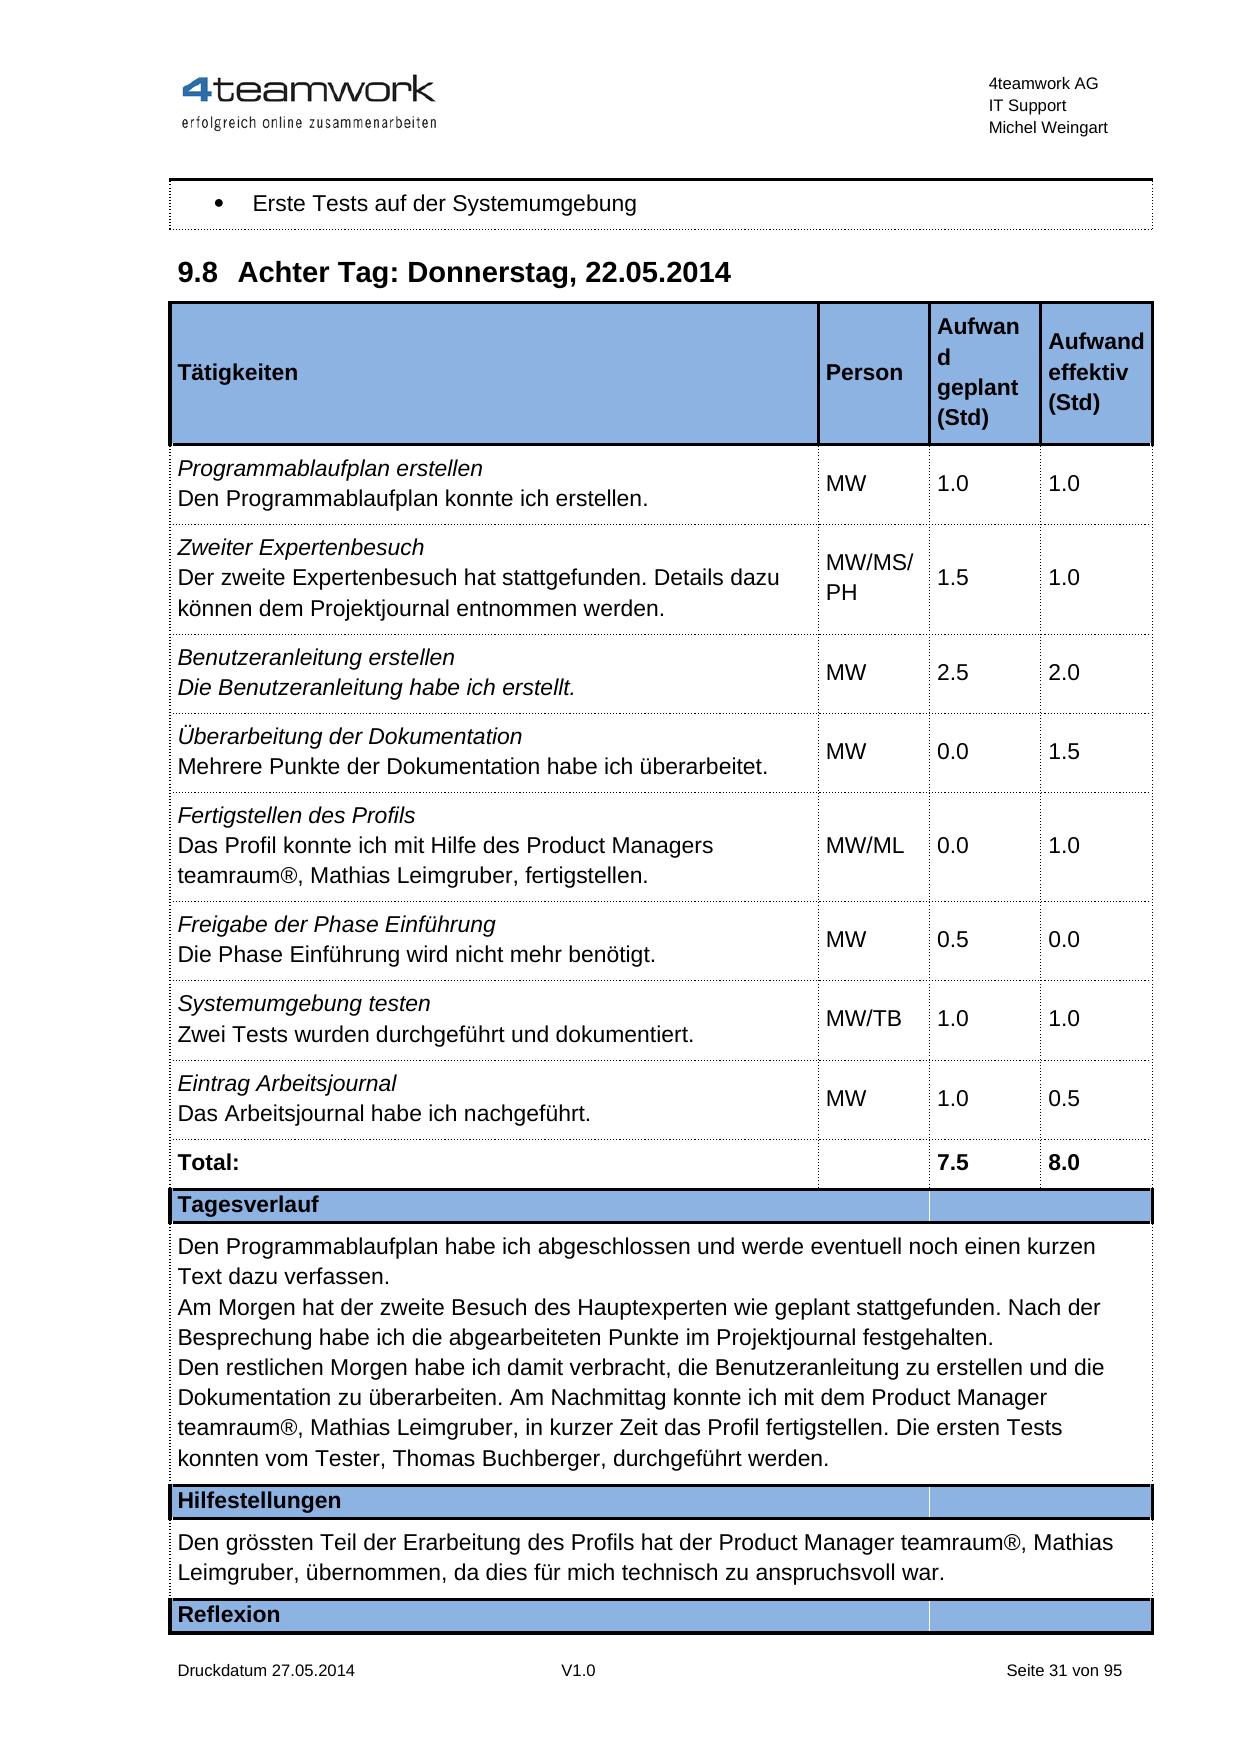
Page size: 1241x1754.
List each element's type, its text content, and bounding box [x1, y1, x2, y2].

table_cell 8.0 [1041, 1139, 1152, 1188]
table_cell MW [818, 1060, 929, 1139]
table_cell MW [818, 713, 929, 792]
table_cell 1.0 [1041, 443, 1152, 524]
table_cell Zweiter Expertenbesuch Der zweite Expertenbesuch hat stattgefunden. Details dazu können dem Projektjournal entnommen werden. [170, 524, 818, 633]
table_cell MW [818, 634, 929, 713]
table_cell 0.0 [930, 792, 1041, 901]
table_cell [1041, 1598, 1151, 1631]
table_cell Den Programmablaufplan habe ich abgeschlossen und werde eventuell noch einen kurzen Text dazu verfassen. Am Morgen hat der zweite Besuch des Hauptexperten wie geplant stattgefunden. Nach der Besprechung habe ich die abgearbeiteten Punkte im Projektjournal festgehalten. Den restlichen Morgen habe ich damit verbracht, die Benutzeranleitung zu erstellen und die Dokumentation zu überarbeiten. Am Nachmittag konnte ich mit dem Product Manager teamraum®, Mathias Leimgruber, in kurzer Zeit das Profil fertigstellen. Die ersten Tests konnten vom Tester, Thomas Buchberger, durchgeführt werden. [170, 1221, 1152, 1483]
table_cell 1.0 [1041, 792, 1152, 901]
table_cell MW/MS/ PH [818, 524, 929, 633]
table_cell 2.0 [1041, 634, 1152, 713]
table_cell [1041, 1188, 1151, 1221]
table_cell 1.0 [930, 1060, 1041, 1139]
table_cell Benutzeranleitung erstellen Die Benutzeranleitung habe ich erstellt. [170, 634, 818, 713]
table_cell Hilfestellungen [172, 1485, 818, 1517]
table_cell [818, 1139, 929, 1188]
picture [177, 69, 440, 134]
table_cell 2.5 [930, 634, 1041, 713]
table_cell 1.5 [1041, 713, 1152, 792]
table_cell Tagesverlauf [172, 1189, 818, 1221]
table_cell MW [818, 446, 929, 524]
table_cell Überarbeitung der Dokumentation Mehrere Punkte der Dokumentation habe ich überarbeitet. [170, 713, 818, 792]
table_cell [818, 1487, 929, 1517]
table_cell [170, 181, 1152, 229]
table_cell Total: [170, 1139, 818, 1188]
table_cell Eintrag Arbeitsjournal Das Arbeitsjournal habe ich nachgeführt. [170, 1060, 818, 1139]
table_cell 1.5 [930, 524, 1041, 633]
table_cell [930, 1601, 1041, 1631]
table_header Aufwand geplant (Std) [931, 304, 1039, 443]
subtitle Achter Tag: Donnerstag, 22.05.2014 [177, 255, 1122, 289]
table_cell 0.0 [1041, 901, 1152, 980]
table_cell 1.0 [930, 980, 1041, 1059]
table_cell 0.0 [930, 713, 1041, 792]
table_cell Programmablaufplan erstellen Den Programmablaufplan konnte ich erstellen. [170, 444, 818, 524]
table_cell 1.0 [1041, 524, 1152, 633]
table_header Tätigkeiten [172, 304, 817, 443]
table_cell MW [818, 901, 929, 980]
table_cell Freigabe der Phase Einführung Die Phase Einführung wird nicht mehr benötigt. [170, 901, 818, 980]
table_cell 0.5 [930, 901, 1041, 980]
table_cell 1.0 [1041, 980, 1152, 1059]
table_cell [1041, 1484, 1151, 1517]
table_cell Den grössten Teil der Erarbeitung des Profils hat der Product Manager teamraum®, Mathias Leimgruber, übernommen, da dies für mich technisch zu anspruchsvoll war. [170, 1517, 1152, 1598]
table_cell Fertigstellen des Profils Das Profil konnte ich mit Hilfe des Product Managers teamraum®, Mathias Leimgruber, fertigstellen. [170, 792, 818, 901]
table_cell 7.5 [930, 1139, 1041, 1188]
table_cell [818, 1191, 929, 1221]
table_cell [818, 1601, 929, 1631]
table_cell MW/TB [818, 980, 929, 1059]
table_header Person [820, 304, 928, 443]
table_cell [930, 1487, 1041, 1517]
table_header Aufwand effektiv (Std) [1042, 304, 1151, 443]
table_cell Systemumgebung testen Zwei Tests wurden durchgeführt und dokumentiert. [170, 980, 818, 1059]
table_cell [930, 1191, 1041, 1221]
table_cell MW/ML [818, 792, 929, 901]
table_cell 0.5 [1041, 1060, 1152, 1139]
table_cell 1.0 [930, 446, 1041, 524]
table_cell Reflexion [172, 1599, 818, 1631]
